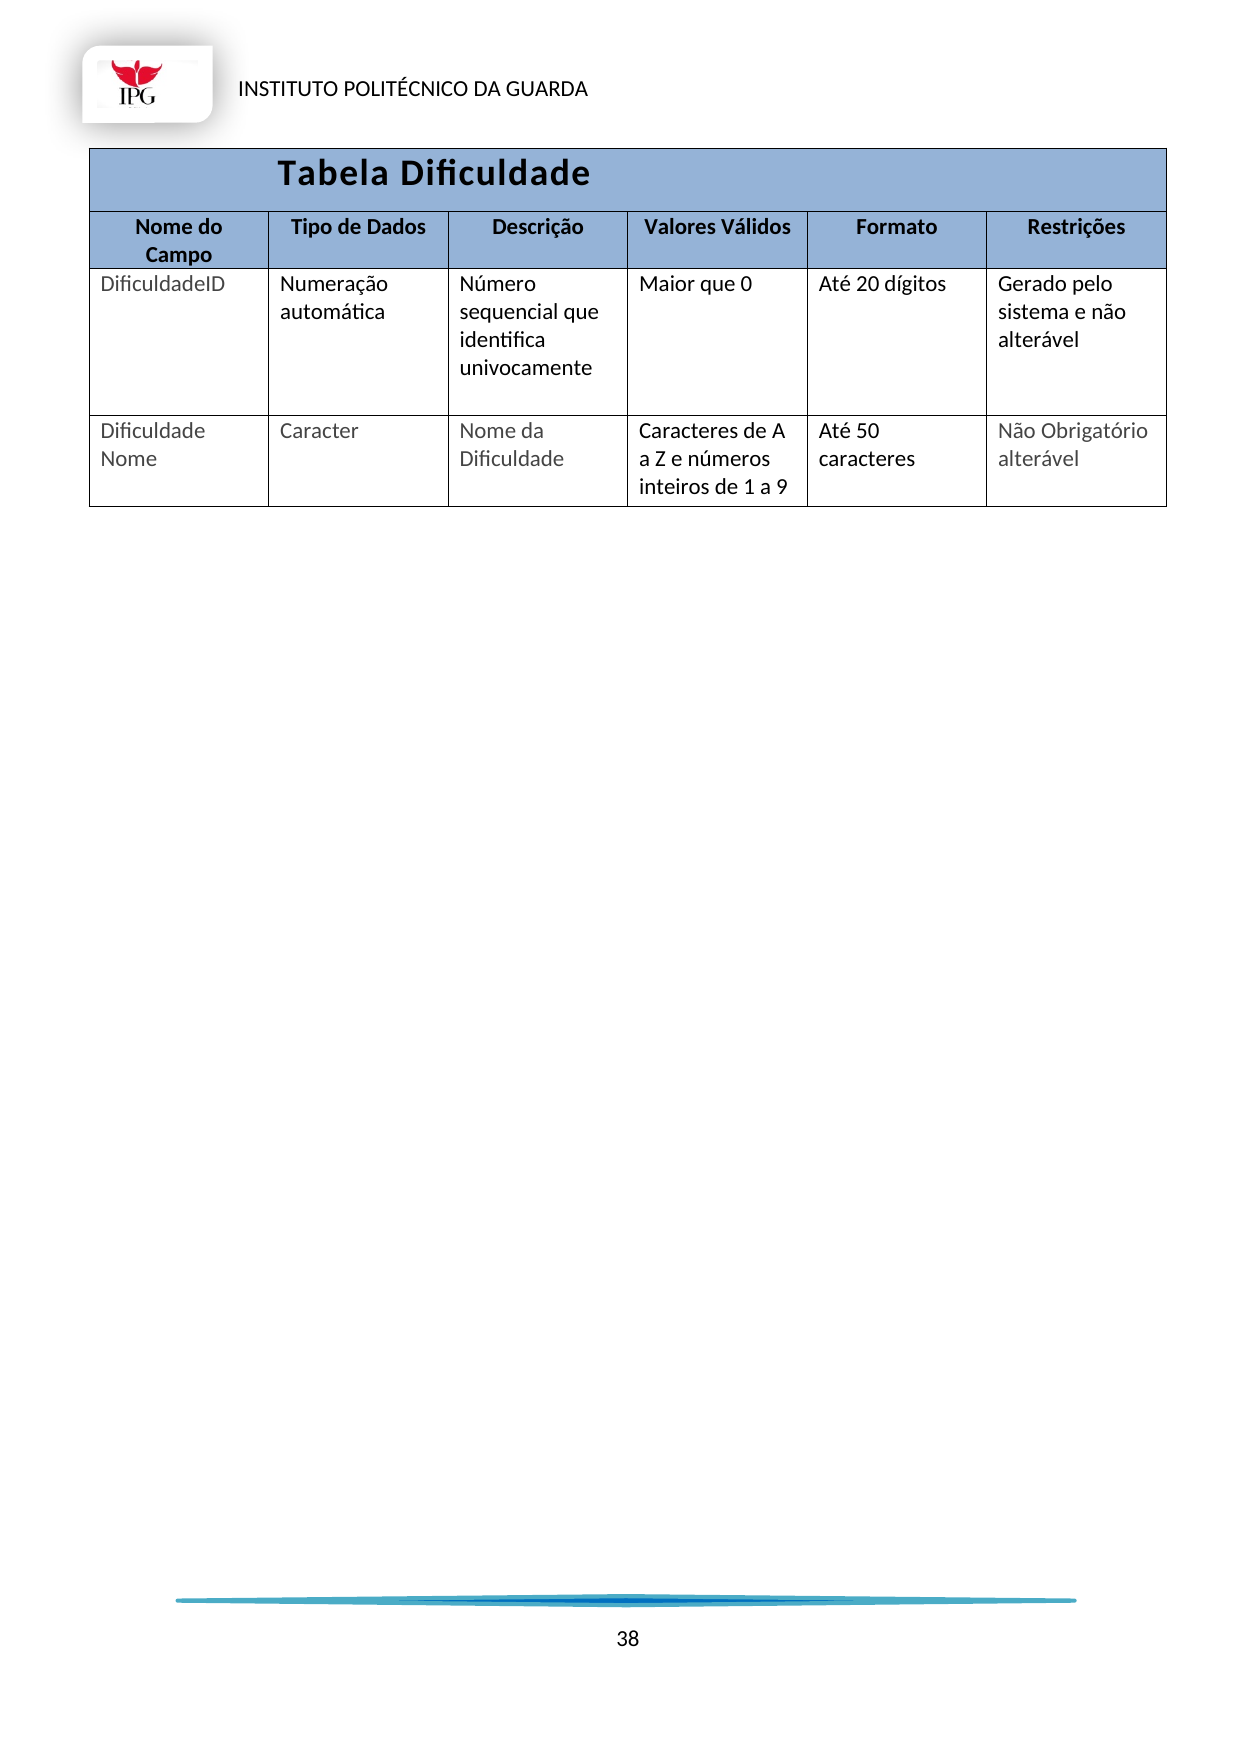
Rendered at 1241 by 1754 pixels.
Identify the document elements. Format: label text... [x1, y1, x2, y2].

table_cell Restrições [987, 212, 1166, 268]
table_cell DificuldadeID [90, 269, 268, 415]
table_header Tabela Dificuldade [90, 149, 1166, 211]
table_cell Nome da Dificuldade [449, 416, 627, 506]
table_cell Até 50 caracteres [808, 416, 986, 506]
table_cell Maior que 0 [628, 269, 807, 415]
table_cell Descrição [449, 212, 627, 268]
table_cell Numeração automática [269, 269, 448, 415]
table_cell Nome do Campo [90, 212, 268, 268]
picture [97, 61, 198, 108]
table_cell Formato [808, 212, 986, 268]
table_cell Valores Válidos [628, 212, 807, 268]
table_cell Gerado pelo sistema e não alterável [987, 269, 1166, 415]
table_cell Não Obrigatório alterável [987, 416, 1166, 506]
table_cell Tipo de Dados [269, 212, 448, 268]
table_cell Caracteres de A a Z e números inteiros de 1 a 9 [628, 416, 807, 506]
table_cell Número sequencial que identifica univocamente [449, 269, 627, 415]
table_cell Caracter [269, 416, 448, 506]
table_cell Até 20 dígitos [808, 269, 986, 415]
table_cell Dificuldade Nome [90, 416, 268, 506]
